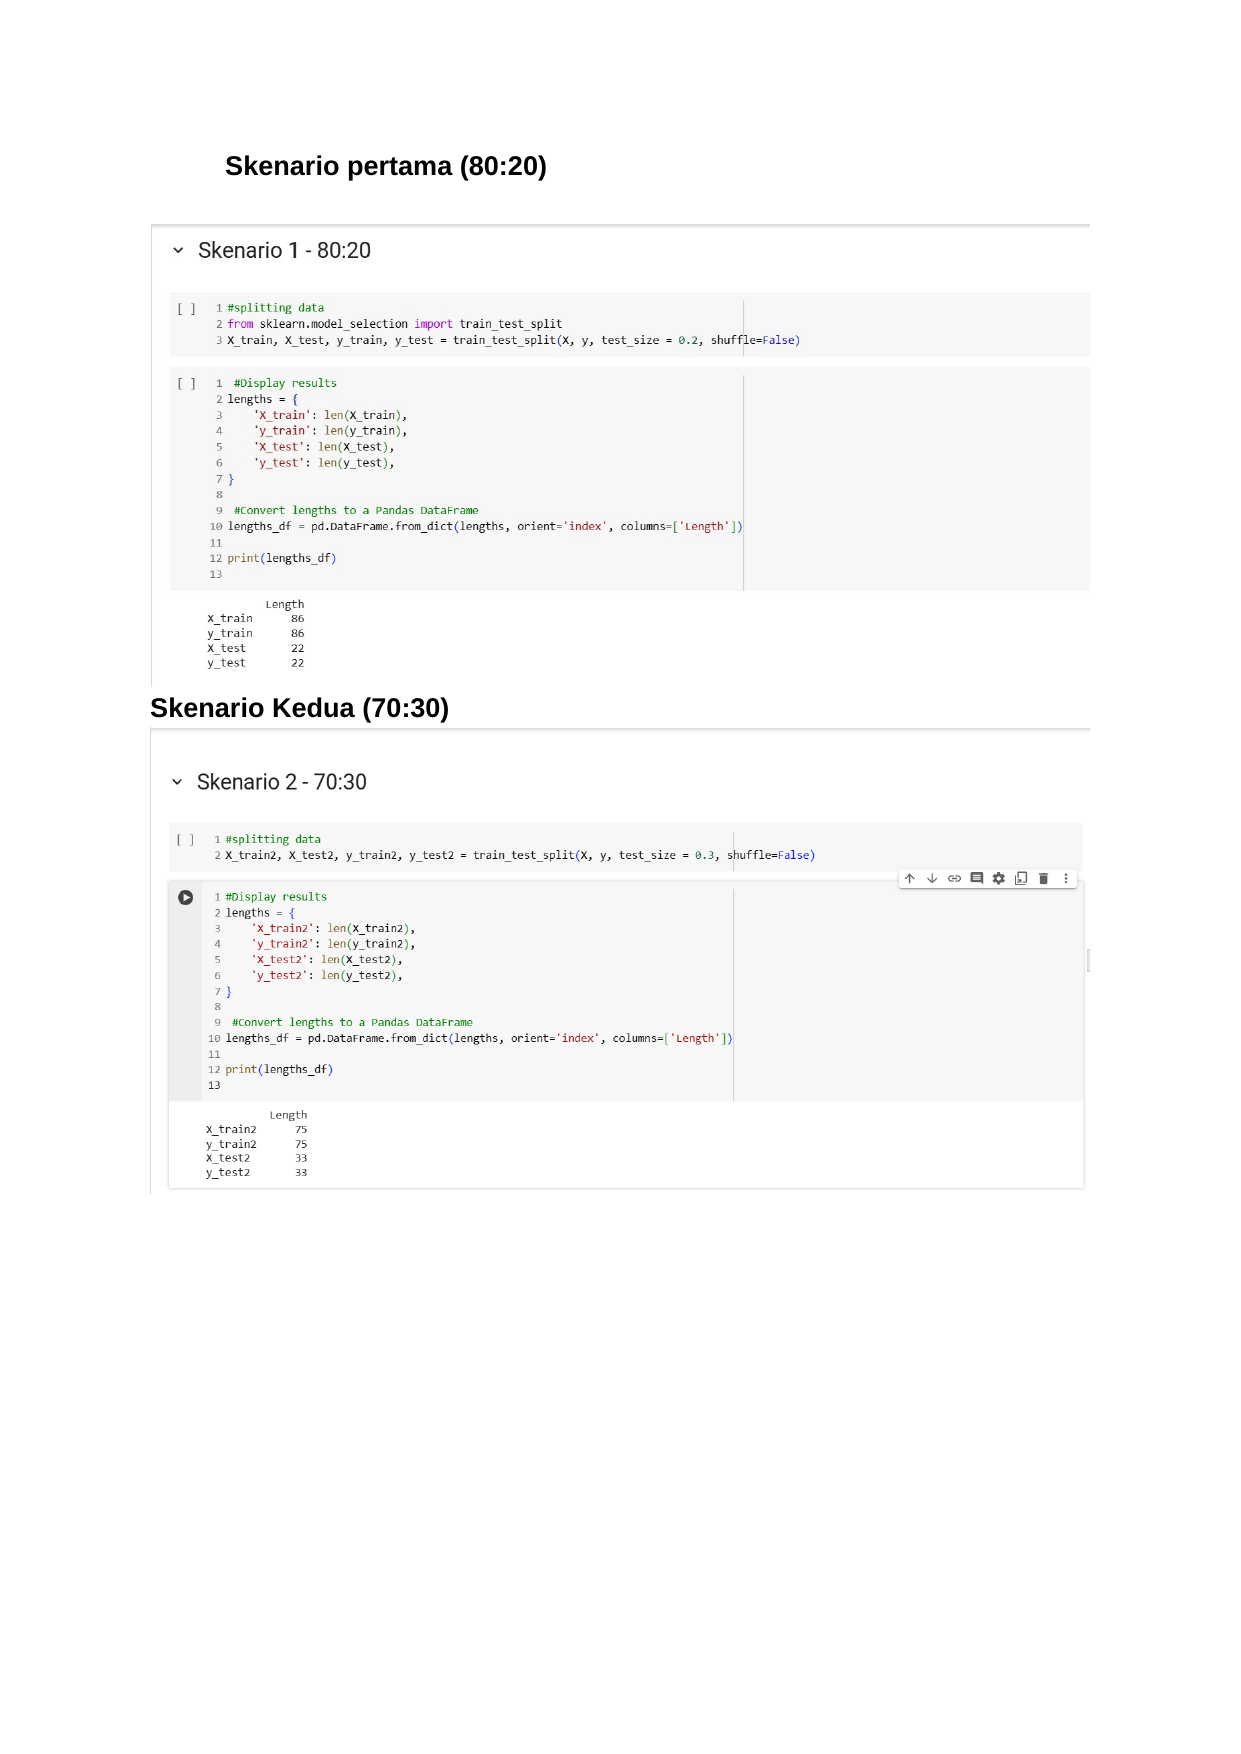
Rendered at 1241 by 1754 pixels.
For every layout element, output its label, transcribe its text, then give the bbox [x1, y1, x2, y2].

subtitle Skenario Kedua (70:30) [150, 692, 1090, 723]
picture [150, 727, 1091, 1195]
subtitle Skenario pertama (80:20) [225, 150, 1090, 181]
picture [150, 224, 1091, 687]
